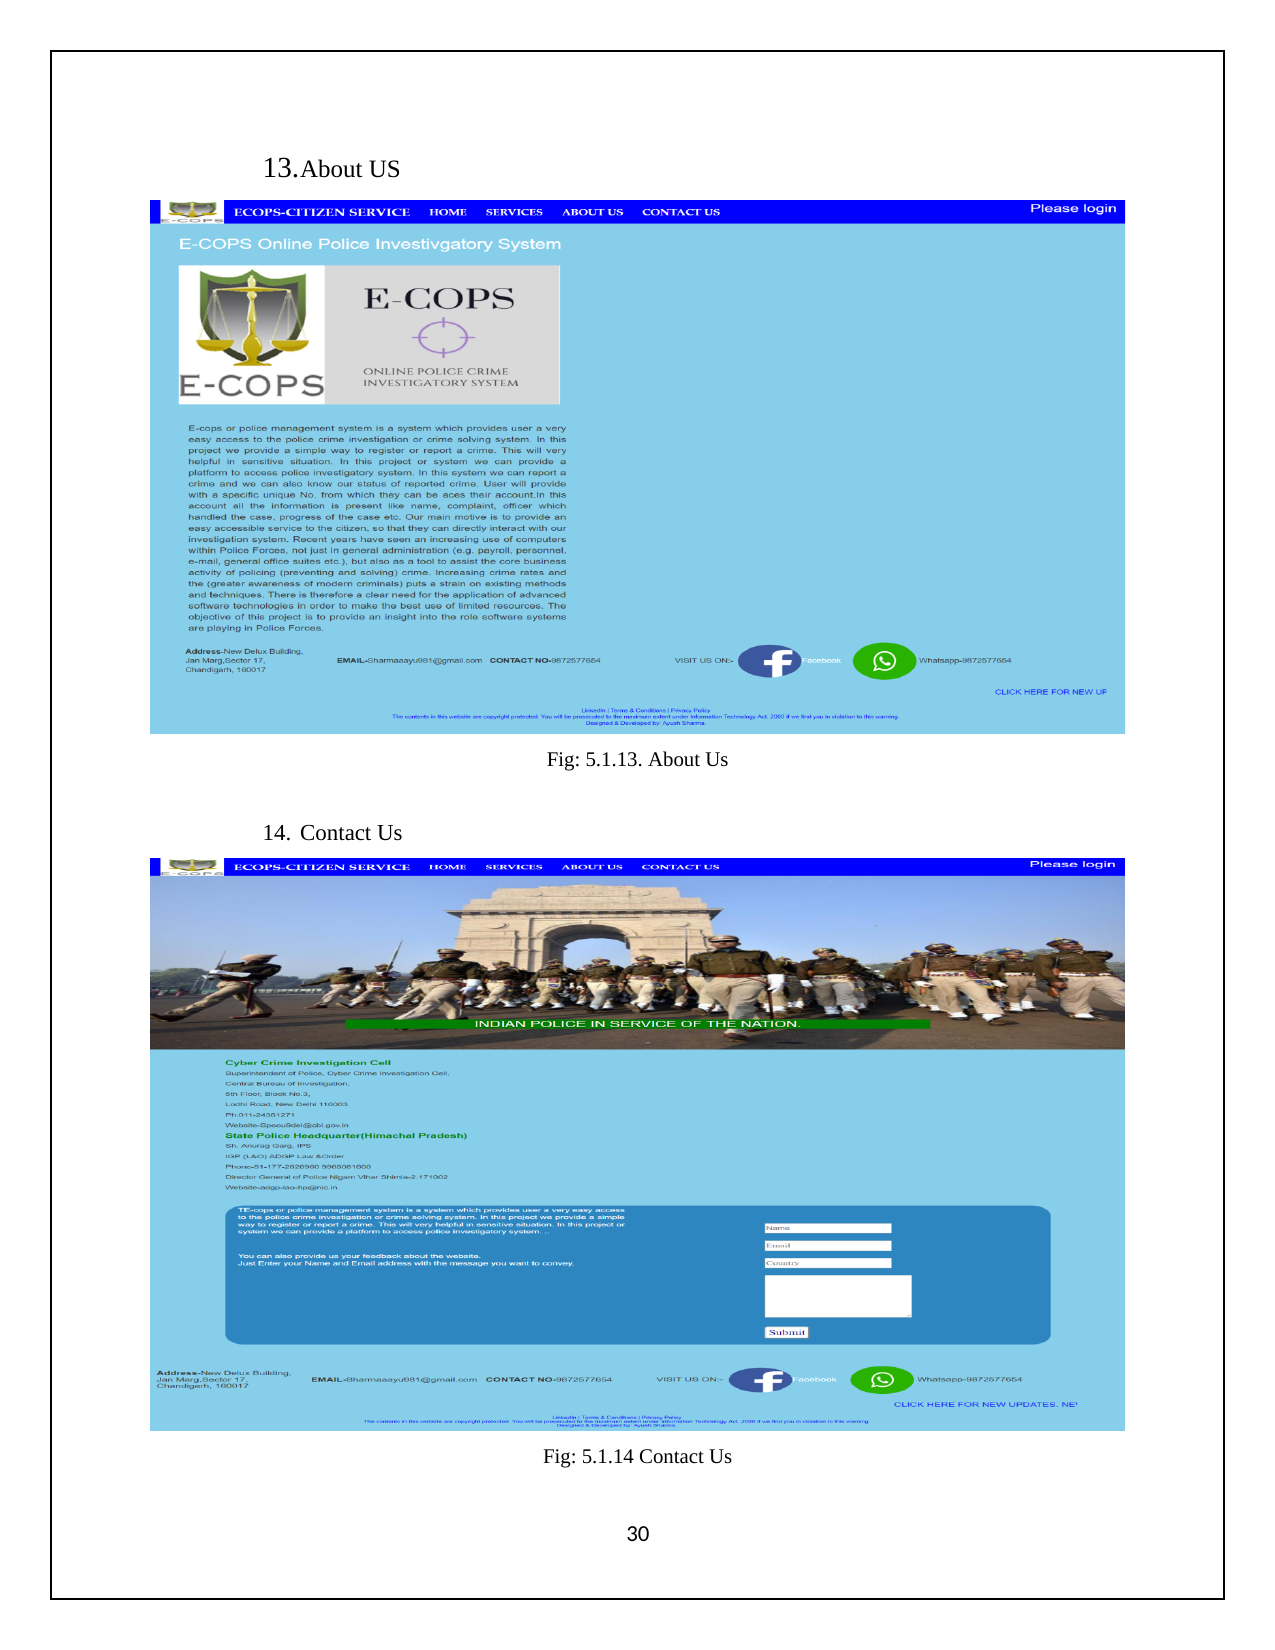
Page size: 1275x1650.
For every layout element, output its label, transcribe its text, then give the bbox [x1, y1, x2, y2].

list About US [262, 150, 1125, 183]
picture [150, 200, 1125, 734]
text Fig: 5.1.14 Contact Us [150, 1444, 1125, 1468]
picture [150, 858, 1125, 1431]
list Contact Us [262, 819, 1125, 846]
text Fig: 5.1.13. About Us [150, 747, 1125, 771]
